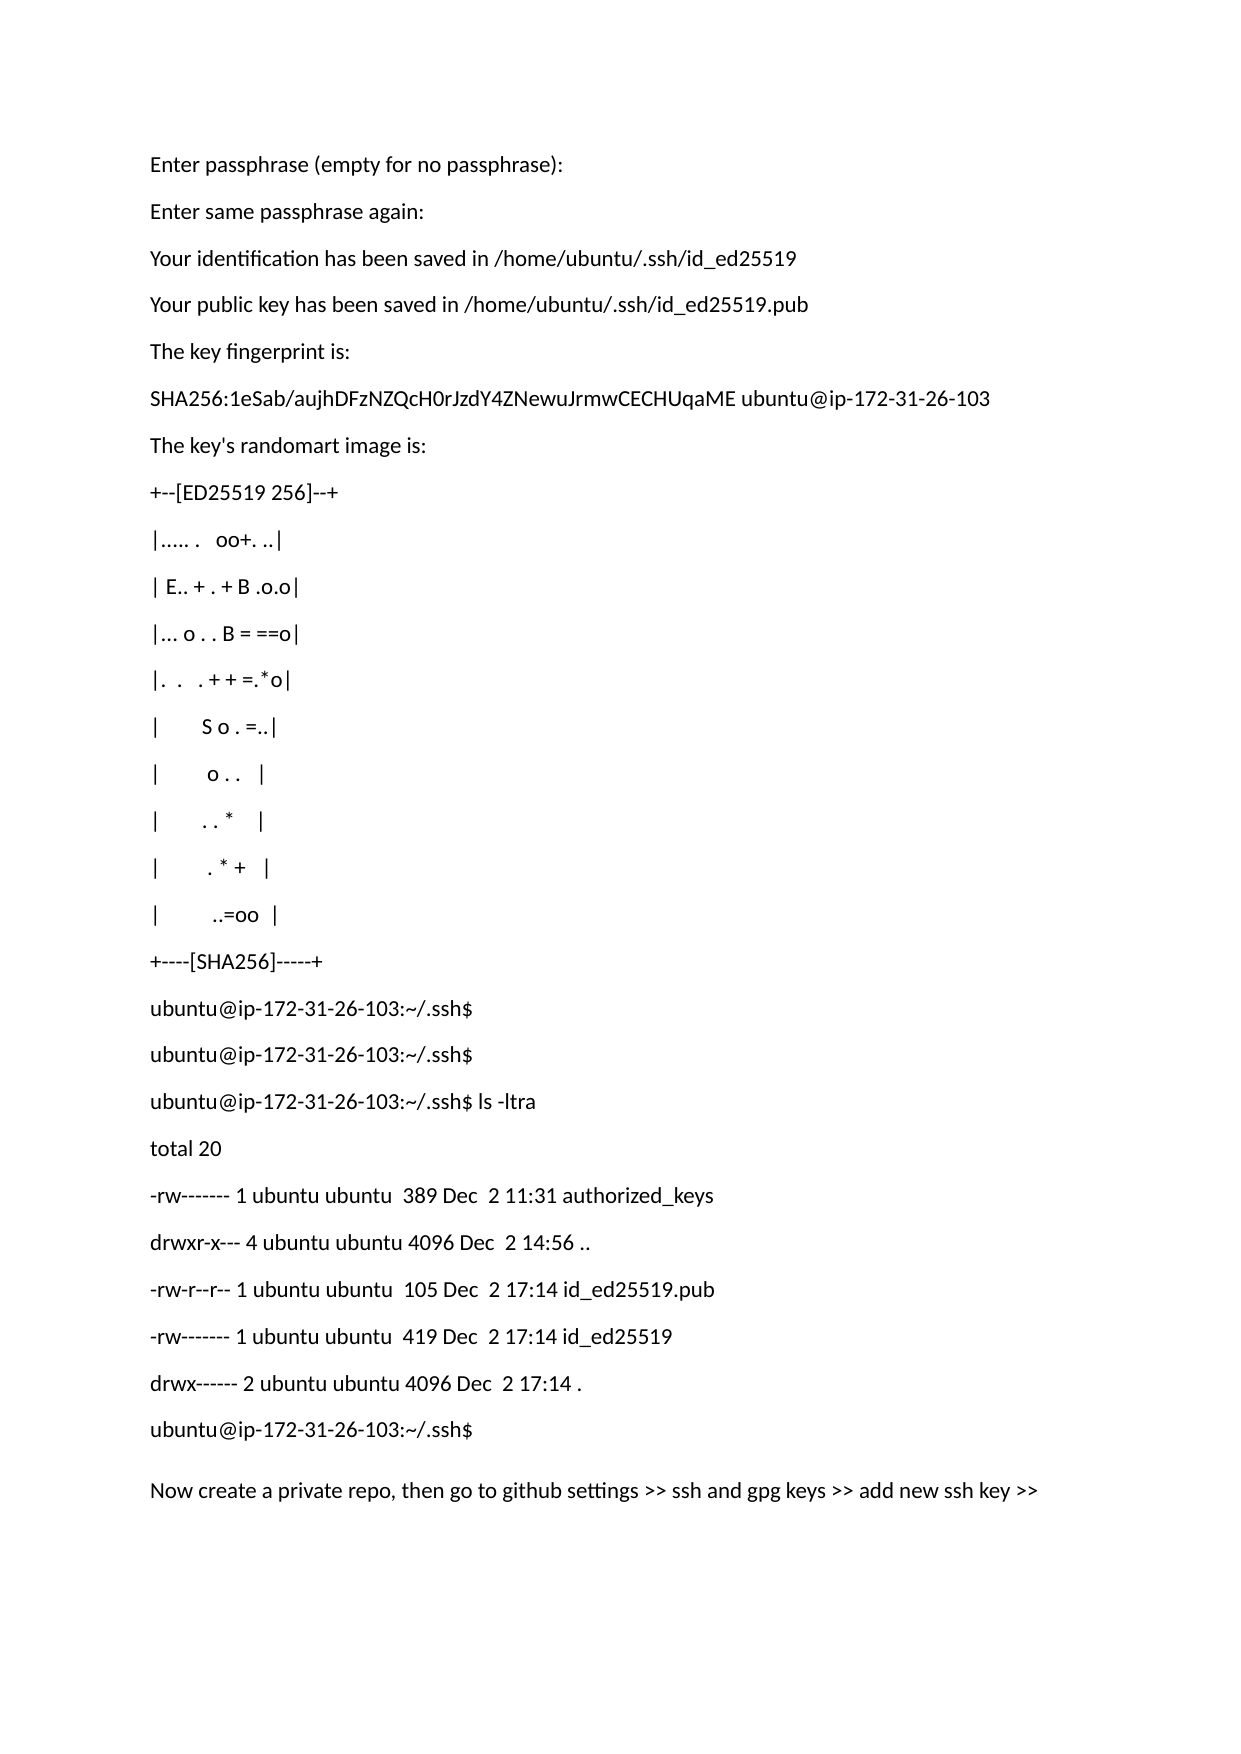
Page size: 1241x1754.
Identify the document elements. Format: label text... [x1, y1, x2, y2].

text The key's randomart image is: [150, 431, 1090, 459]
text Enter passphrase (empty for no passphrase): [150, 150, 1090, 178]
text ubuntu@ip-172-31-26-103:~/.ssh$ [150, 1041, 1090, 1069]
text | . * + | [150, 853, 1090, 881]
text -rw------- 1 ubuntu ubuntu 419 Dec 2 17:14 id_ed25519 [150, 1322, 1090, 1350]
text drwx------ 2 ubuntu ubuntu 4096 Dec 2 17:14 . [150, 1369, 1090, 1397]
text drwxr-x--- 4 ubuntu ubuntu 4096 Dec 2 14:56 .. [150, 1228, 1090, 1256]
text total 20 [150, 1134, 1090, 1162]
text SHA256:1eSab/aujhDFzNZQcH0rJzdY4ZNewuJrmwCECHUqaME ubuntu@ip-172-31-26-103 [150, 384, 1090, 412]
text Your identification has been saved in /home/ubuntu/.ssh/id_ed25519 [150, 244, 1090, 272]
text | E.. + . + B .o.o| [150, 572, 1090, 600]
text | o . . | [150, 759, 1090, 787]
text +----[SHA256]-----+ [150, 947, 1090, 975]
text -rw-r--r-- 1 ubuntu ubuntu 105 Dec 2 17:14 id_ed25519.pub [150, 1275, 1090, 1303]
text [150, 1416, 1090, 1504]
text +--[ED25519 256]--+ [150, 478, 1090, 506]
text ubuntu@ip-172-31-26-103:~/.ssh$ [150, 994, 1090, 1022]
text | S o . =..| [150, 712, 1090, 741]
text |. . . + + =.*o| [150, 666, 1090, 694]
text | ..=oo | [150, 900, 1090, 928]
text | . . * | [150, 806, 1090, 834]
text Enter same passphrase again: [150, 197, 1090, 225]
text ubuntu@ip-172-31-26-103:~/.ssh$ ls -ltra [150, 1087, 1090, 1116]
text |..... . oo+. ..| [150, 525, 1090, 553]
text -rw------- 1 ubuntu ubuntu 389 Dec 2 11:31 authorized_keys [150, 1181, 1090, 1209]
text Your public key has been saved in /home/ubuntu/.ssh/id_ed25519.pub [150, 291, 1090, 319]
text The key fingerprint is: [150, 337, 1090, 366]
text |... o . . B = ==o| [150, 619, 1090, 647]
